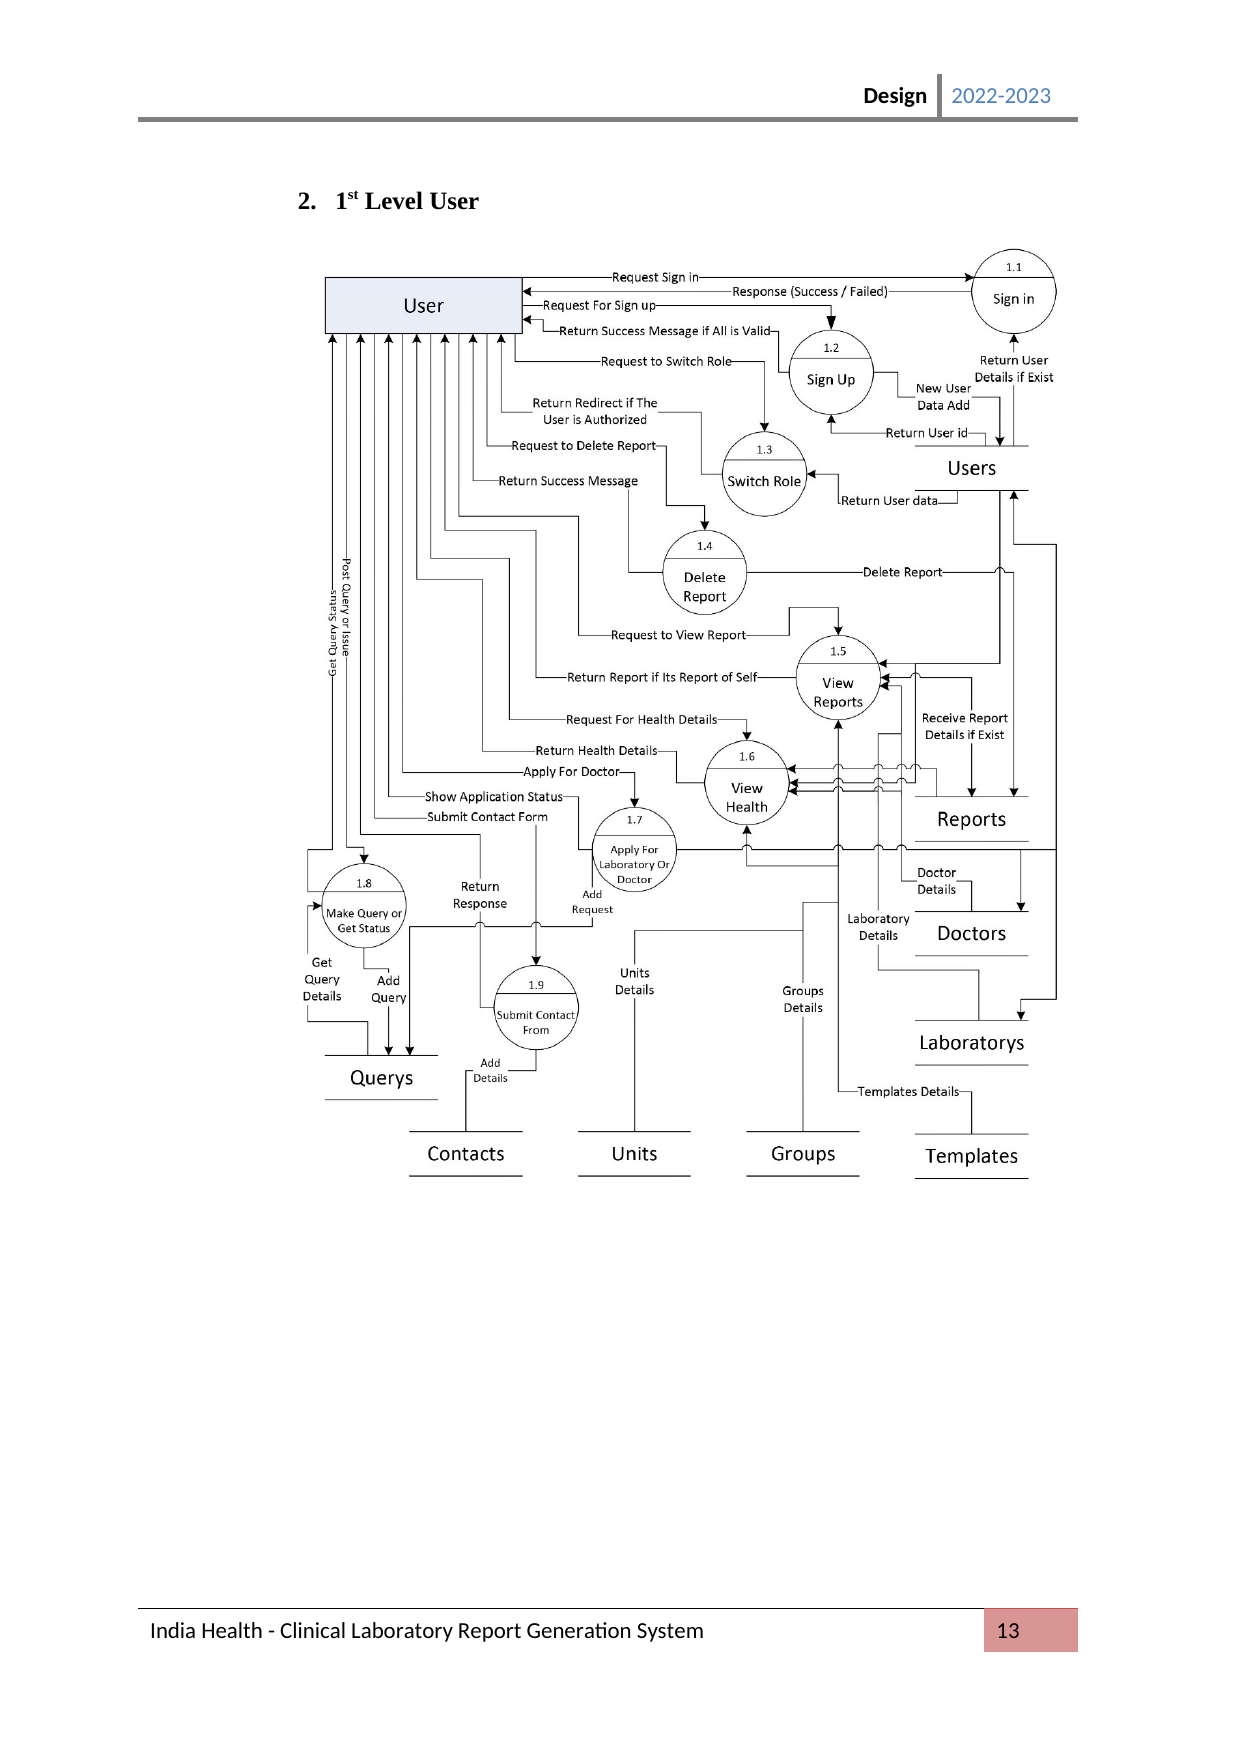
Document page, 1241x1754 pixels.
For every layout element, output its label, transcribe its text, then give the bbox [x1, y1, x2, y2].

picture [297, 221, 1085, 1222]
list 1st Level User [298, 186, 1090, 215]
